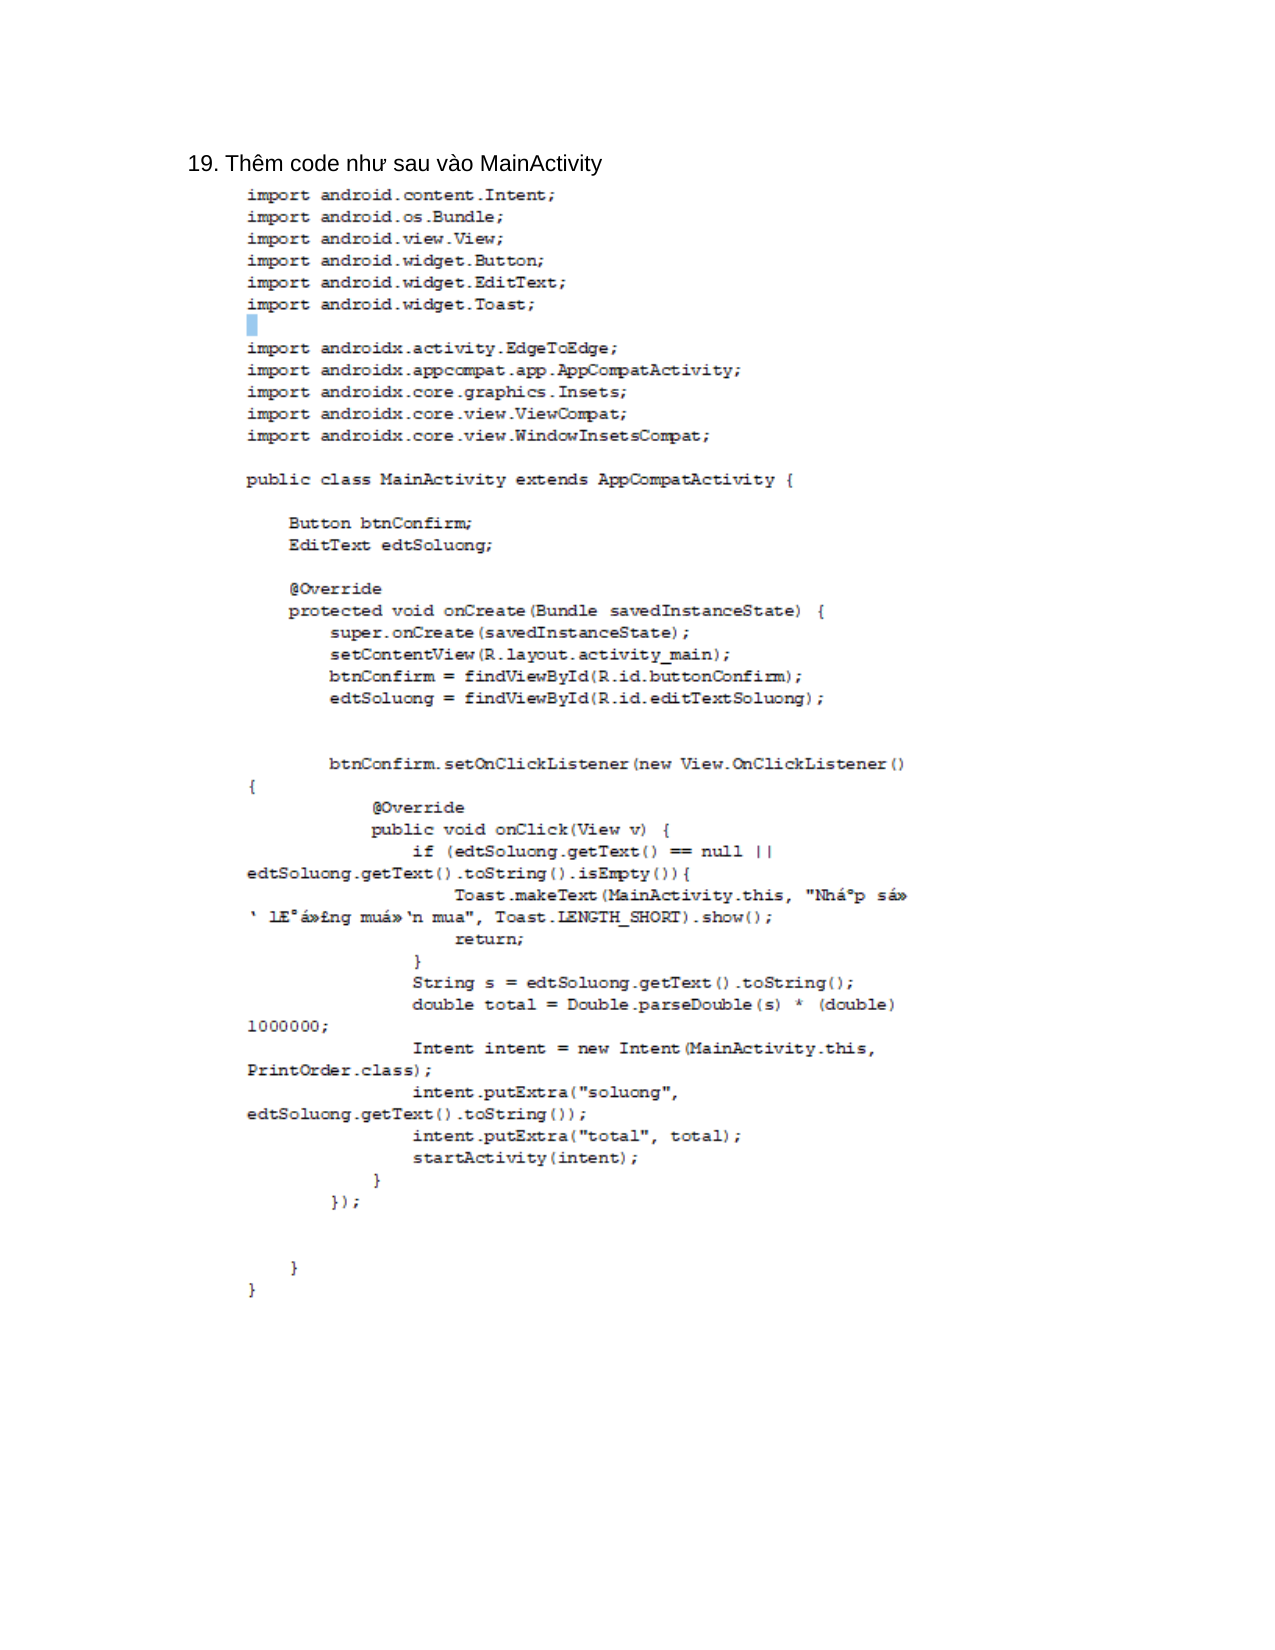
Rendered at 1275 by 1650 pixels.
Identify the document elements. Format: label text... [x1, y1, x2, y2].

picture [225, 180, 961, 1382]
